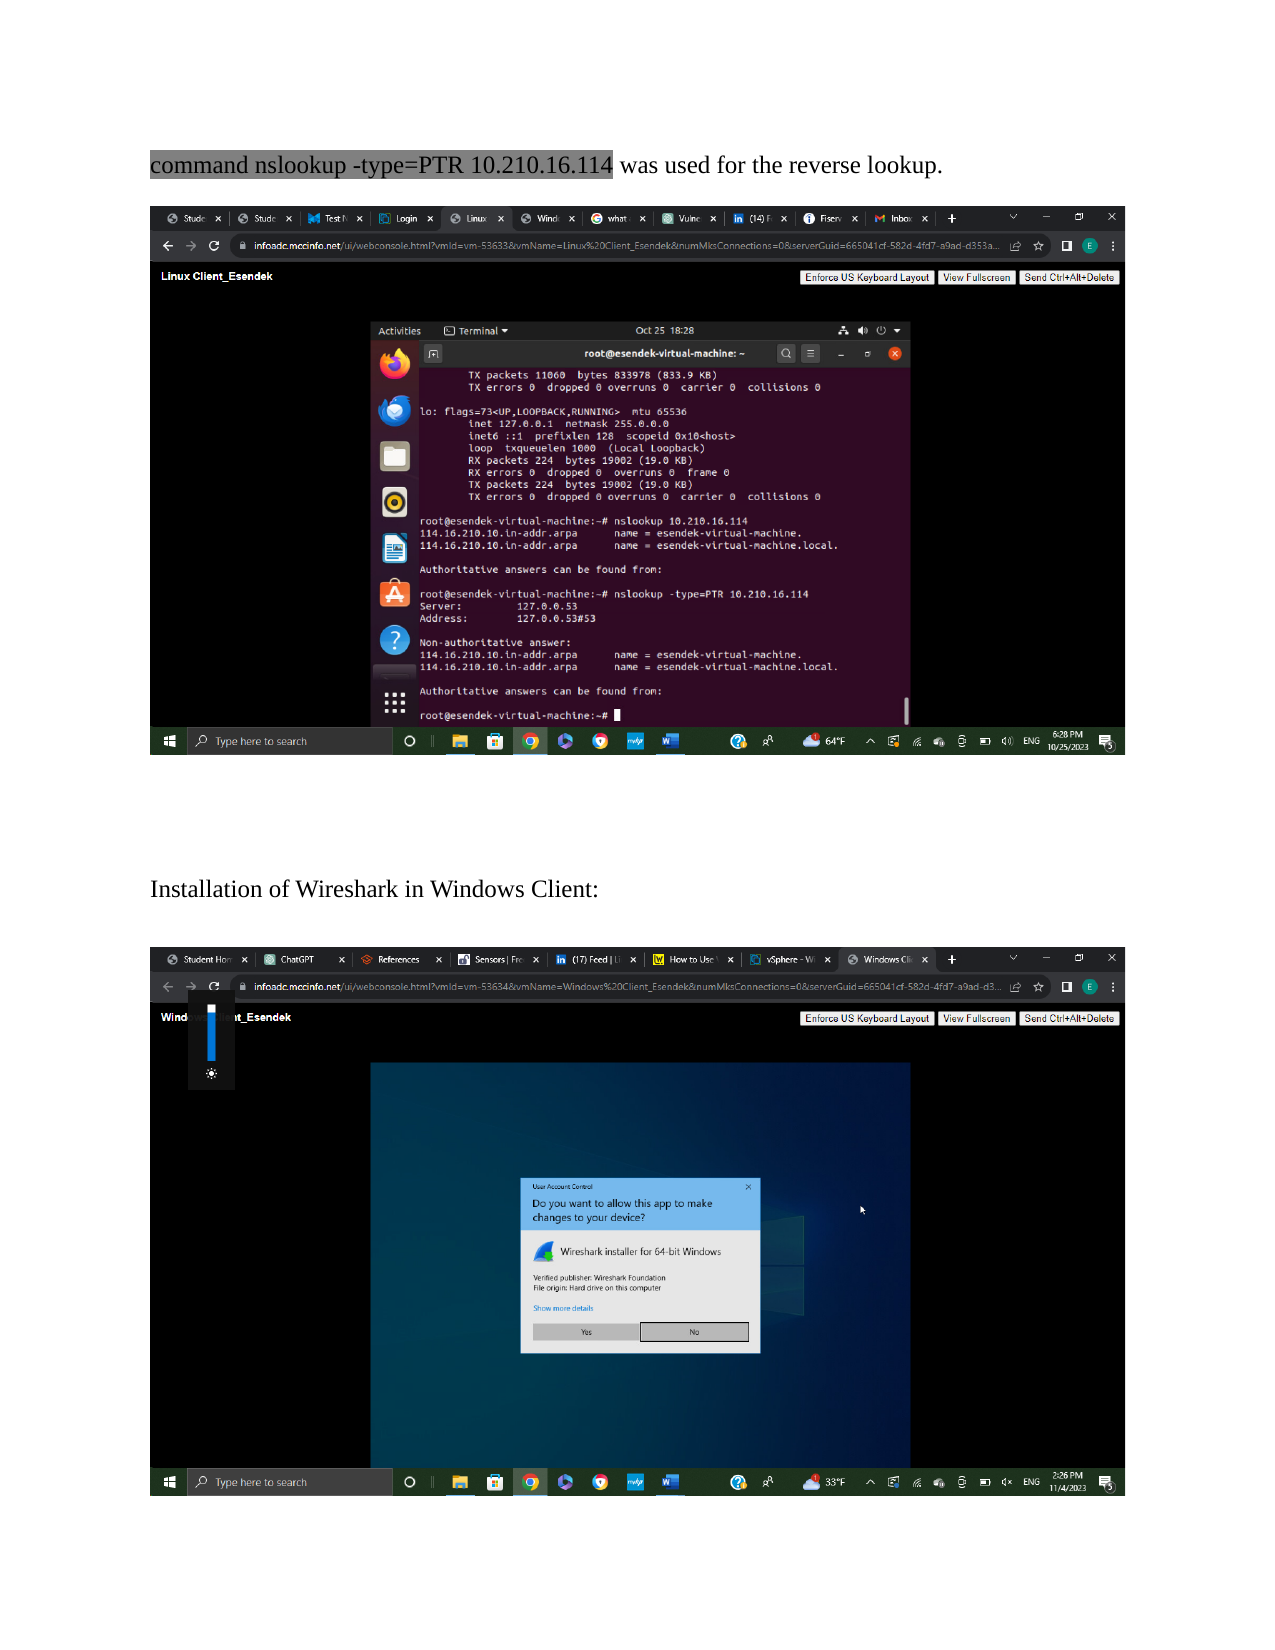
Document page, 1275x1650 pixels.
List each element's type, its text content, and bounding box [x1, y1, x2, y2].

text Installation of Wireshark in Windows Client: [150, 874, 1125, 902]
picture [150, 206, 1125, 755]
picture [150, 947, 1125, 1496]
text command nslookup -type=PTR 10.210.16.114 was used for the reverse lookup. [150, 150, 1125, 206]
